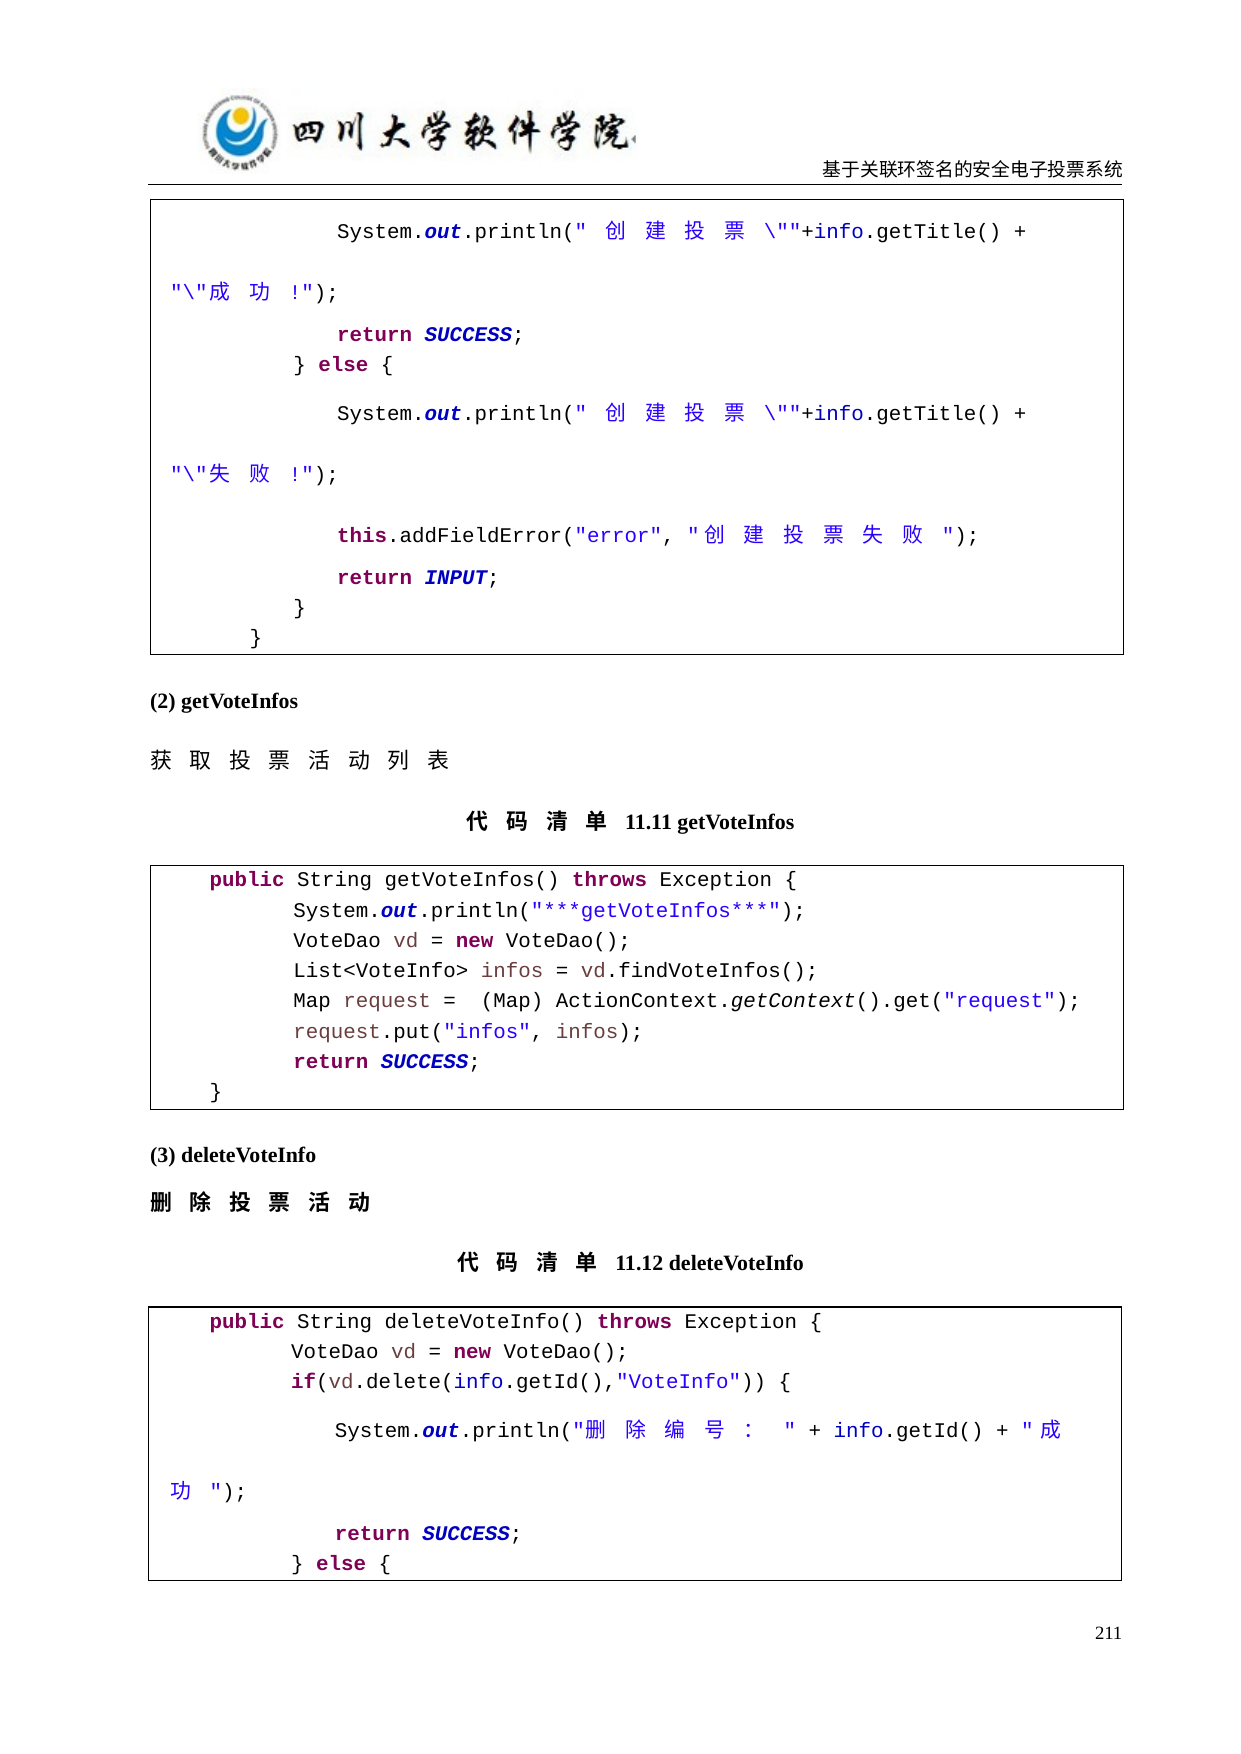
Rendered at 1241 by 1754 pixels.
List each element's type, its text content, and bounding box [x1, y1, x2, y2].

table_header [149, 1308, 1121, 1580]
text (3) deleteVoteInfo [150, 1140, 1120, 1170]
text 删除投票活动 [150, 1170, 1120, 1231]
text 代码清单11.12 deleteVoteInfo [150, 1231, 1120, 1291]
text (2) getVoteInfos [150, 686, 1120, 716]
text 获取投票活动列表 [150, 728, 1120, 789]
picture [197, 88, 639, 177]
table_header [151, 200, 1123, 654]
text 代码清单11.11 getVoteInfos [150, 789, 1120, 850]
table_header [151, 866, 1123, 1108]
